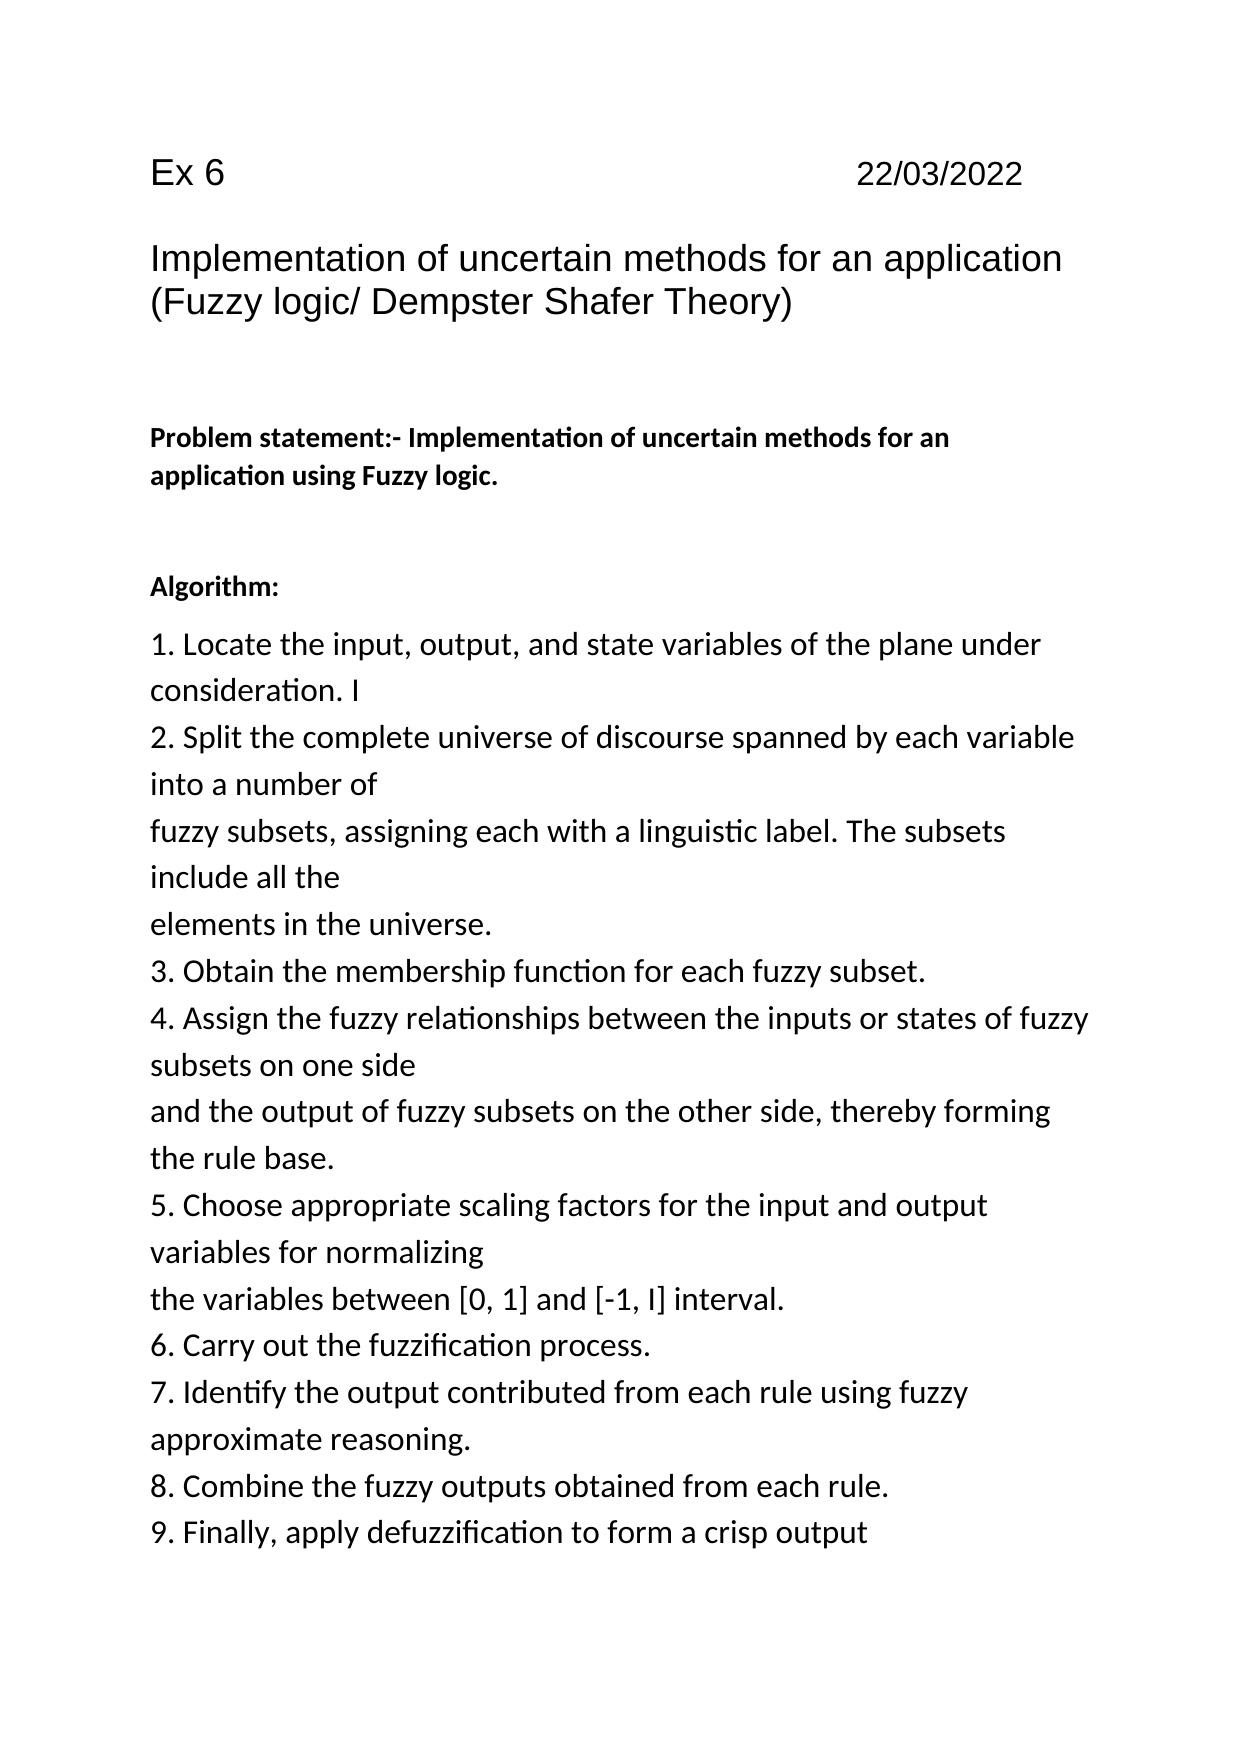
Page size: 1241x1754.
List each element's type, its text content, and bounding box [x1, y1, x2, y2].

text fuzzy subsets, assigning each with a linguistic label. The subsets include all the [150, 810, 1090, 897]
text 7. Identify the output contributed from each rule using fuzzy approximate reasoning. [150, 1371, 1090, 1458]
text elements in the universe. [150, 903, 1090, 944]
text 2. Split the complete universe of discourse spanned by each variable into a number of [150, 716, 1090, 804]
text and the output of fuzzy subsets on the other side, thereby forming the rule base. [150, 1090, 1090, 1178]
text Implementation of uncertain methods for an application (Fuzzy logic/ Dempster Shafer Theory) [150, 236, 1090, 322]
text 3. Obtain the membership function for each fuzzy subset. [150, 950, 1090, 991]
text 9. Finally, apply defuzzification to form a crisp output [150, 1511, 1090, 1552]
text 4. Assign the fuzzy relationships between the inputs or states of fuzzy subsets on one side [150, 997, 1090, 1084]
text the variables between [0, 1] and [-1, I] interval. [150, 1277, 1090, 1318]
text Algorithm: [150, 568, 1090, 603]
text 1. Locate the input, output, and state variables of the plane under consideration. I [150, 623, 1090, 710]
text 5. Choose appropriate scaling factors for the input and output variables for normalizing [150, 1184, 1090, 1271]
text 6. Carry out the fuzzification process. [150, 1324, 1090, 1365]
text Ex 6 22/03/2022 [150, 150, 1090, 193]
text 8. Combine the fuzzy outputs obtained from each rule. [150, 1464, 1090, 1505]
text Problem statement:- Implementation of uncertain methods for an application using Fuzzy logic. [150, 419, 1090, 493]
